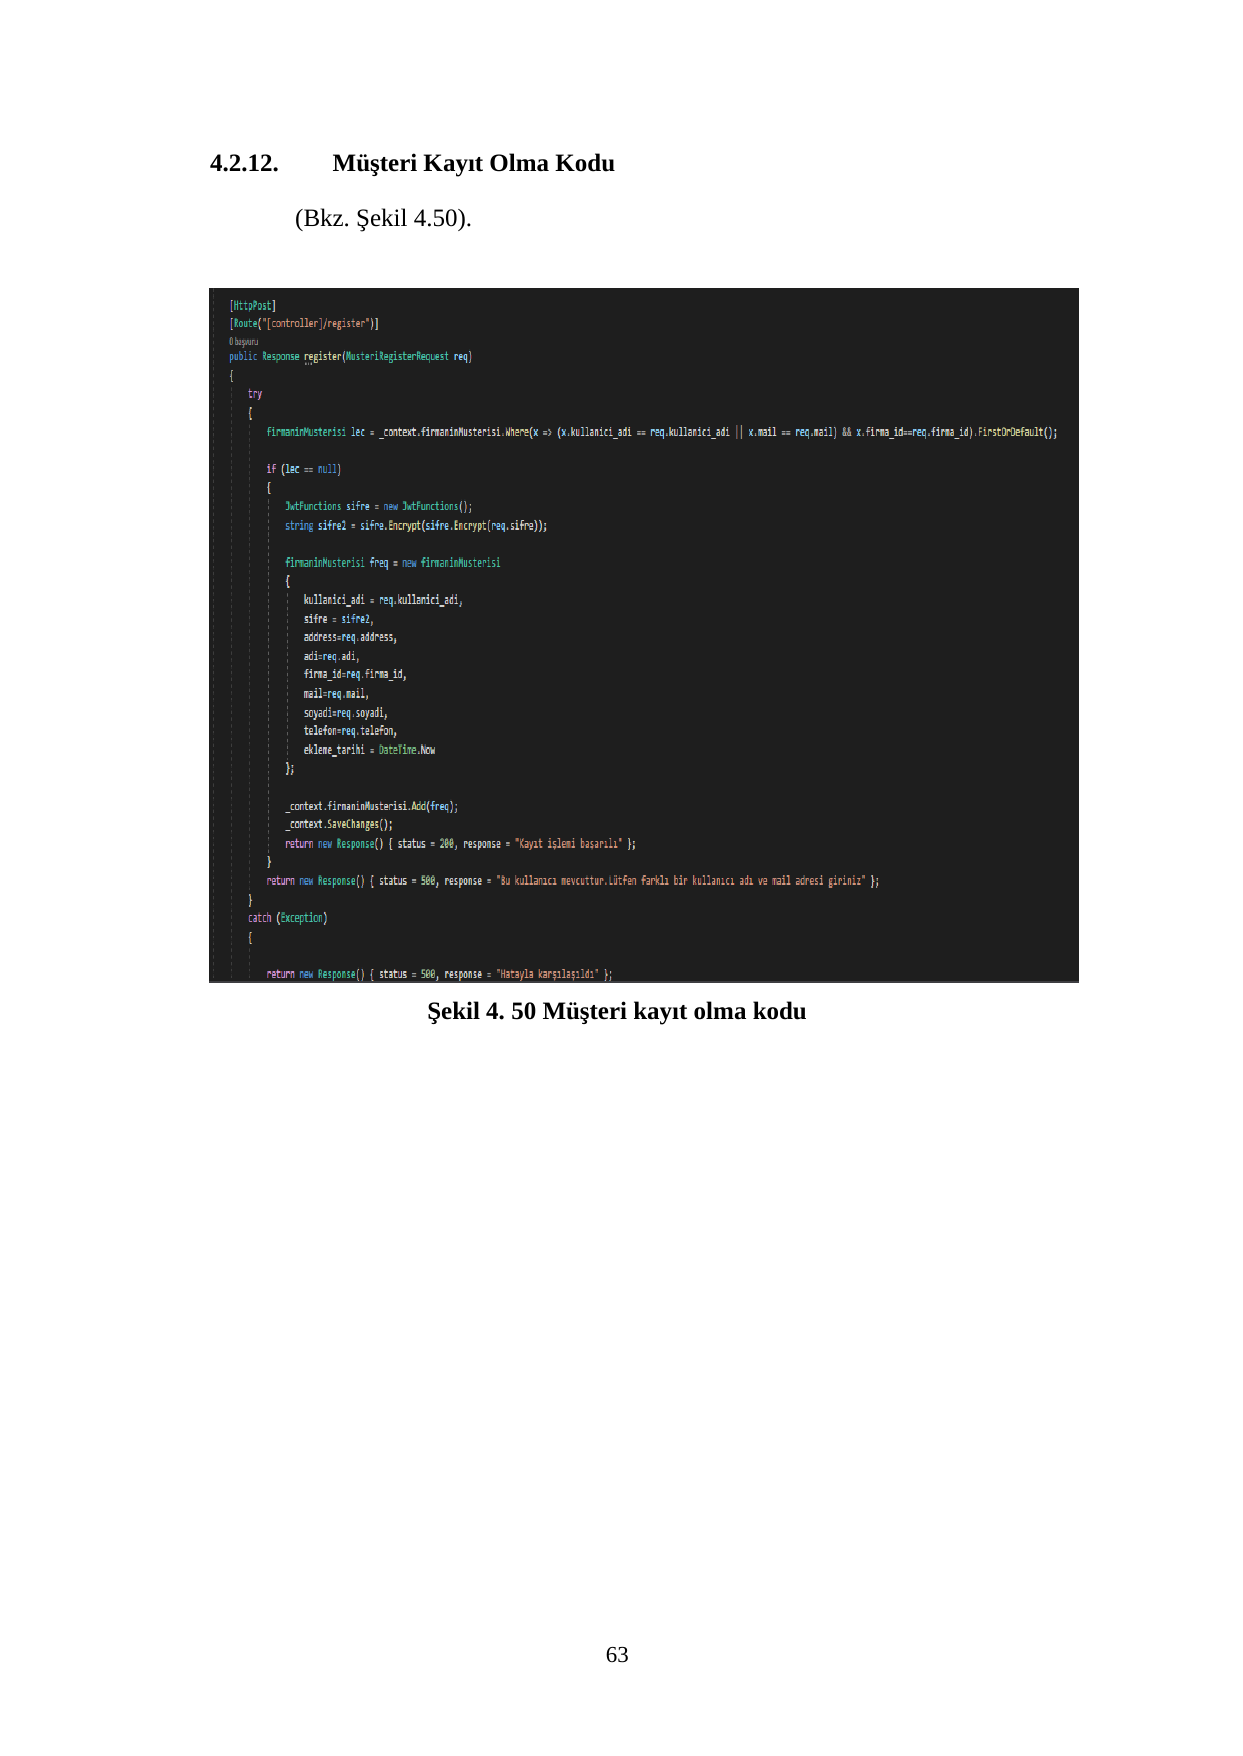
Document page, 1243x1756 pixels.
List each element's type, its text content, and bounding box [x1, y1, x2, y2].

list (Bkz. Şekil 4.50). [70, 203, 1054, 232]
subtitle Müşteri Kayıt Olma Kodu [210, 148, 1201, 176]
picture [209, 288, 1079, 983]
text Şekil 4. 50 Müşteri kayıt olma kodu [32, 996, 1201, 1025]
